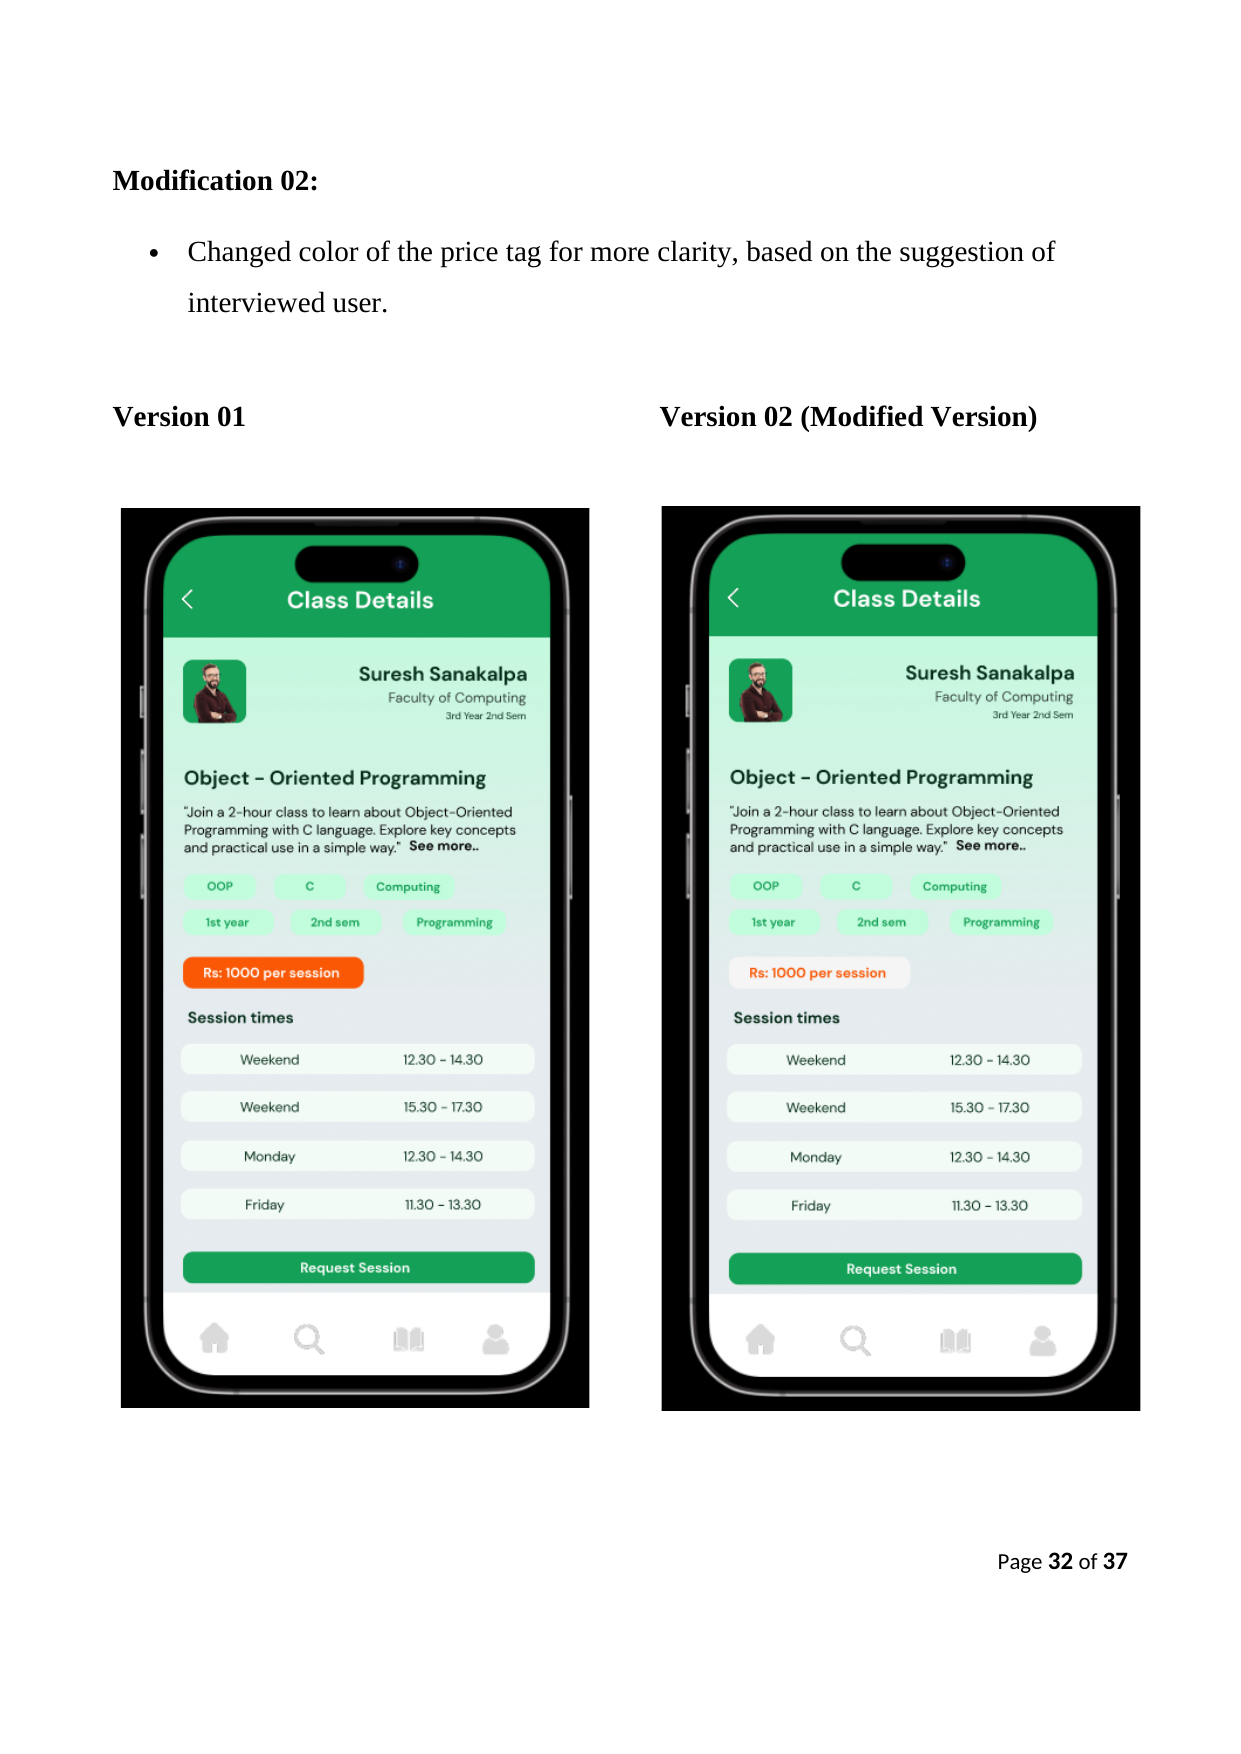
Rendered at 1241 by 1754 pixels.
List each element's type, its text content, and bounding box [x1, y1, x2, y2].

text Version 01 Version 02 (Modified Version) [112, 399, 1128, 433]
picture [661, 506, 1141, 1411]
text Modification 02: [112, 163, 1128, 197]
list Changed color of the price tag for more clarity, based on the suggestion of interviewed user. [150, 234, 1128, 318]
picture [120, 508, 590, 1408]
